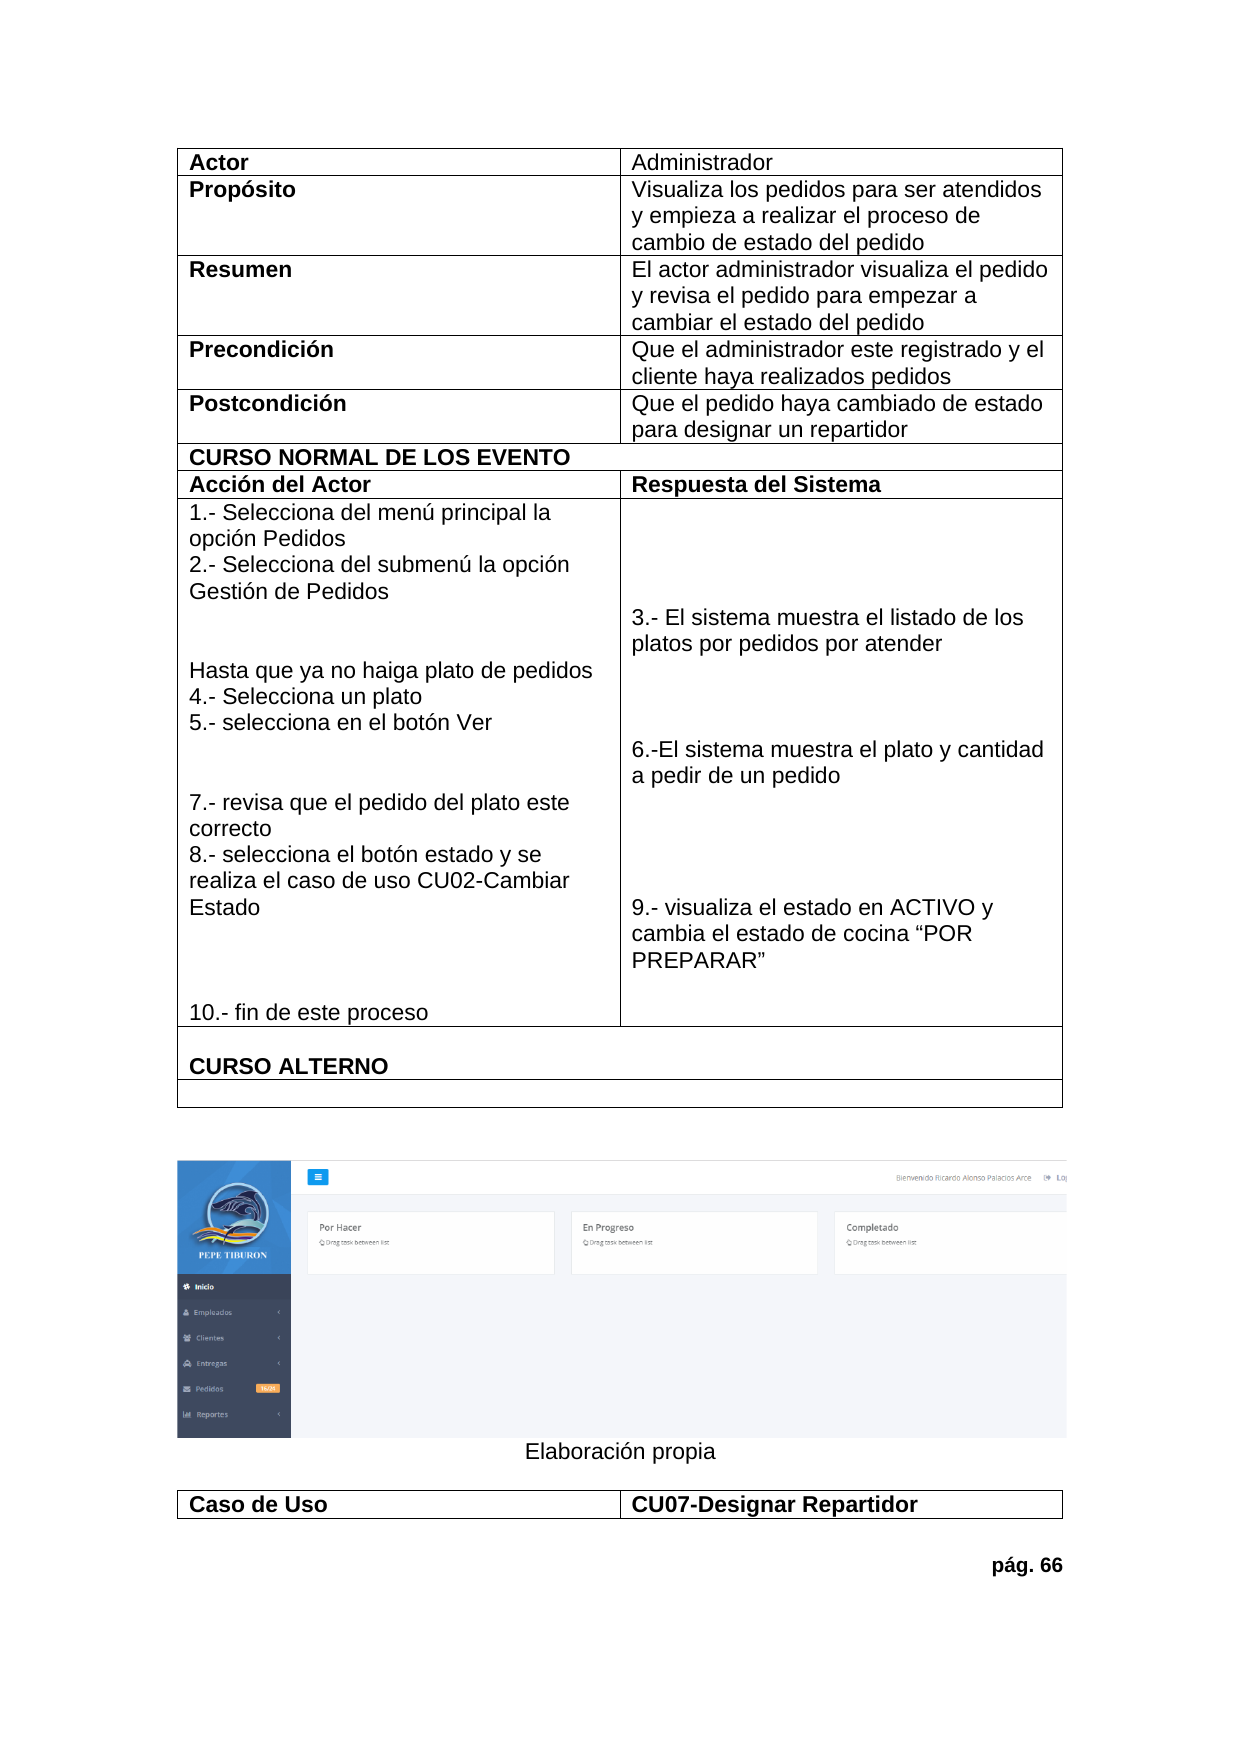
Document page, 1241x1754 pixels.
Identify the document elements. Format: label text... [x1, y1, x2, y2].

table_cell Que el administrador este registrado y el cliente haya realizados pedidos [621, 336, 1062, 389]
table_cell Resumen [178, 256, 620, 335]
table_cell 1.- Selecciona del menú principal la opción Pedidos 2.- Selecciona del submenú la opción Gestión de Pedidos Hasta que ya no haiga plato de pedidos 4.- Selecciona un plato 5.- selecciona en el botón Ver 7.- revisa que el pedido del plato este correcto 8.- selecciona el botón estado y se realiza el caso de uso CU02-Cambiar Estado 10.- fin de este proceso [178, 499, 620, 1026]
table_header CU07-Designar Repartidor [621, 1491, 1062, 1518]
table_cell Respuesta del Sistema [621, 471, 1062, 497]
table_cell CURSO ALTERNO [178, 1027, 1062, 1079]
table_cell Propósito [178, 176, 620, 255]
table_cell CURSO NORMAL DE LOS EVENTO [178, 444, 1062, 470]
table_cell Que el pedido haya cambiado de estado para designar un repartidor [621, 390, 1062, 443]
text Elaboración propia [177, 1438, 1063, 1464]
table_cell Acción del Actor [178, 471, 620, 497]
table_header Caso de Uso [178, 1491, 620, 1518]
table_cell Postcondición [178, 390, 620, 443]
table_cell Precondición [178, 336, 620, 389]
table_cell Actor [178, 149, 620, 175]
table_cell Visualiza los pedidos para ser atendidos y empieza a realizar el proceso de cambio de estado del pedido [621, 176, 1062, 255]
table_cell El actor administrador visualiza el pedido y revisa el pedido para empezar a cambiar el estado del pedido [621, 256, 1062, 335]
table_cell Administrador [621, 149, 1062, 175]
table_cell 3.- El sistema muestra el listado de los platos por pedidos por atender 6.-El sistema muestra el plato y cantidad a pedir de un pedido 9.- visualiza el estado en ACTIVO y cambia el estado de cocina “POR PREPARAR” [621, 499, 1062, 1026]
picture [177, 1160, 1067, 1438]
table_cell [178, 1080, 1062, 1107]
